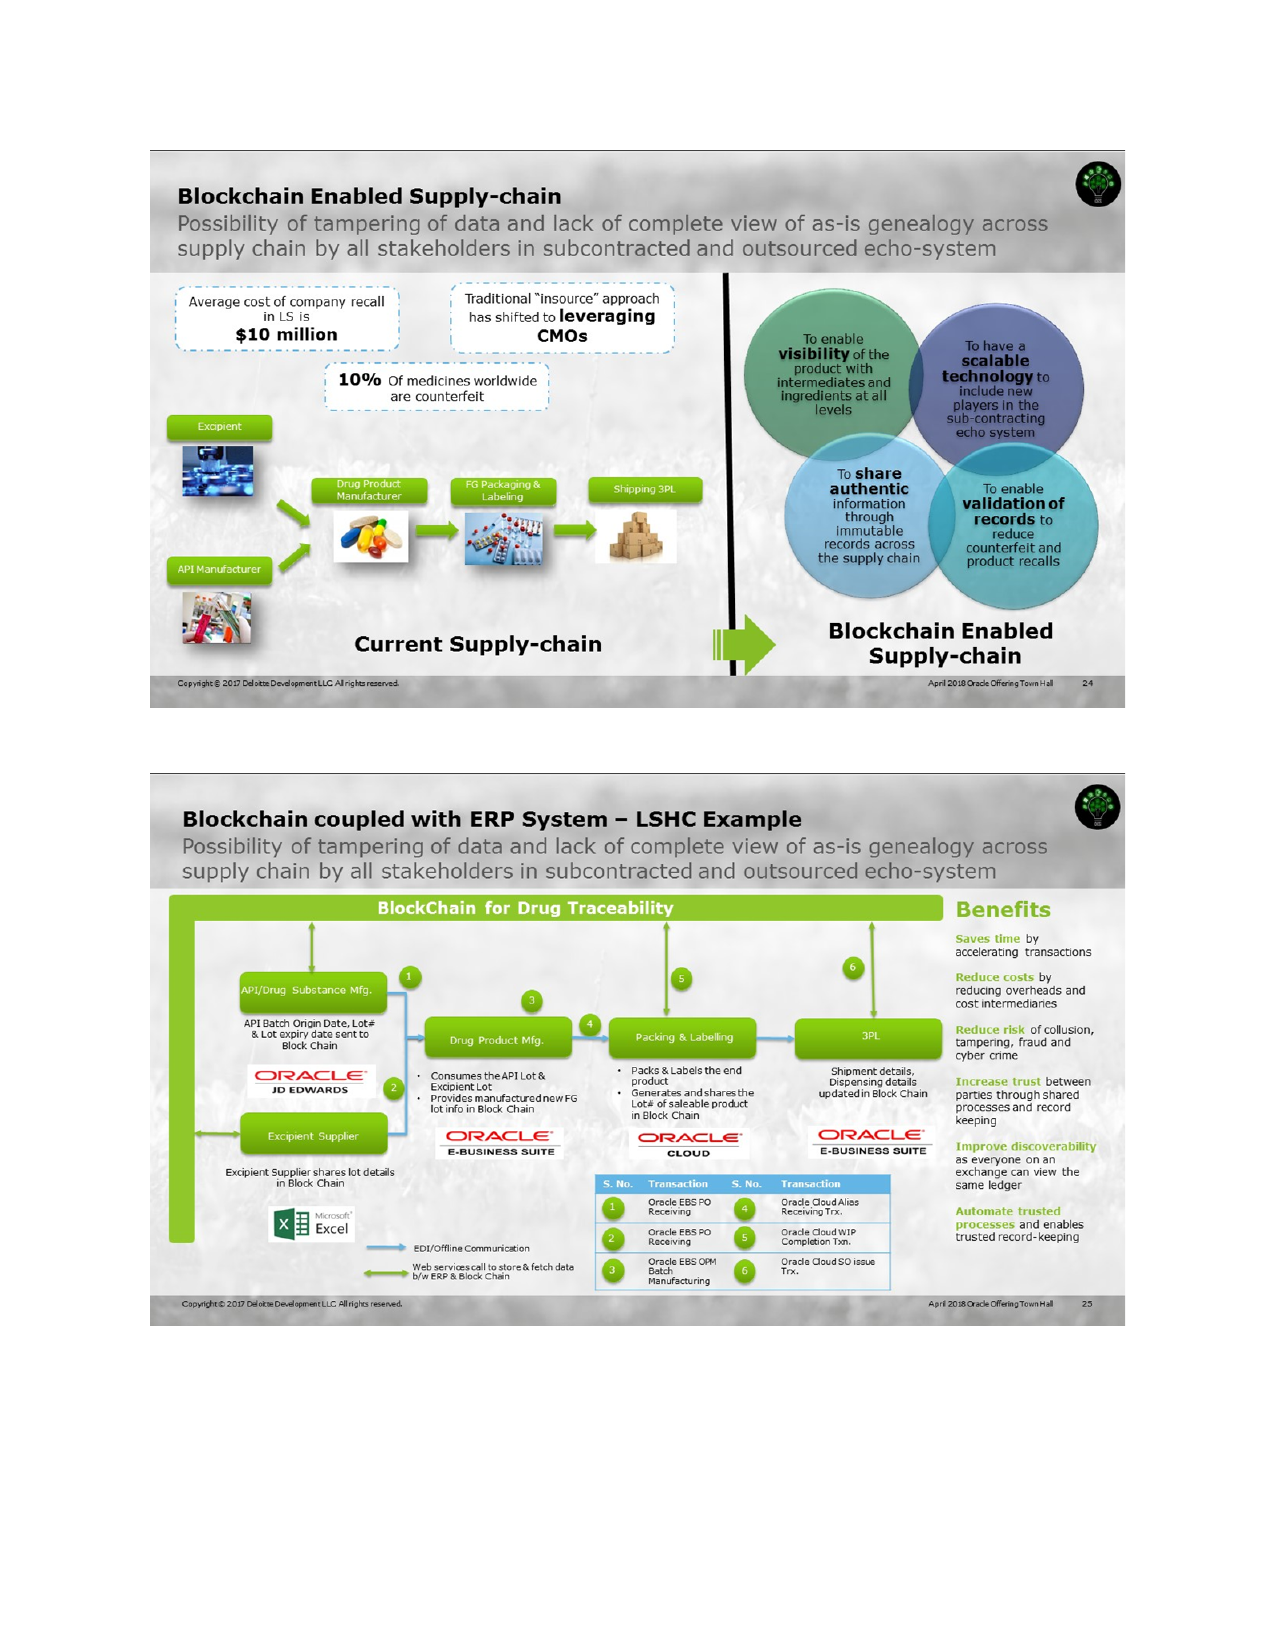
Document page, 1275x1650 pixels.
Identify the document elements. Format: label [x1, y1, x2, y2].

picture [150, 773, 1125, 1326]
picture [150, 150, 1125, 708]
